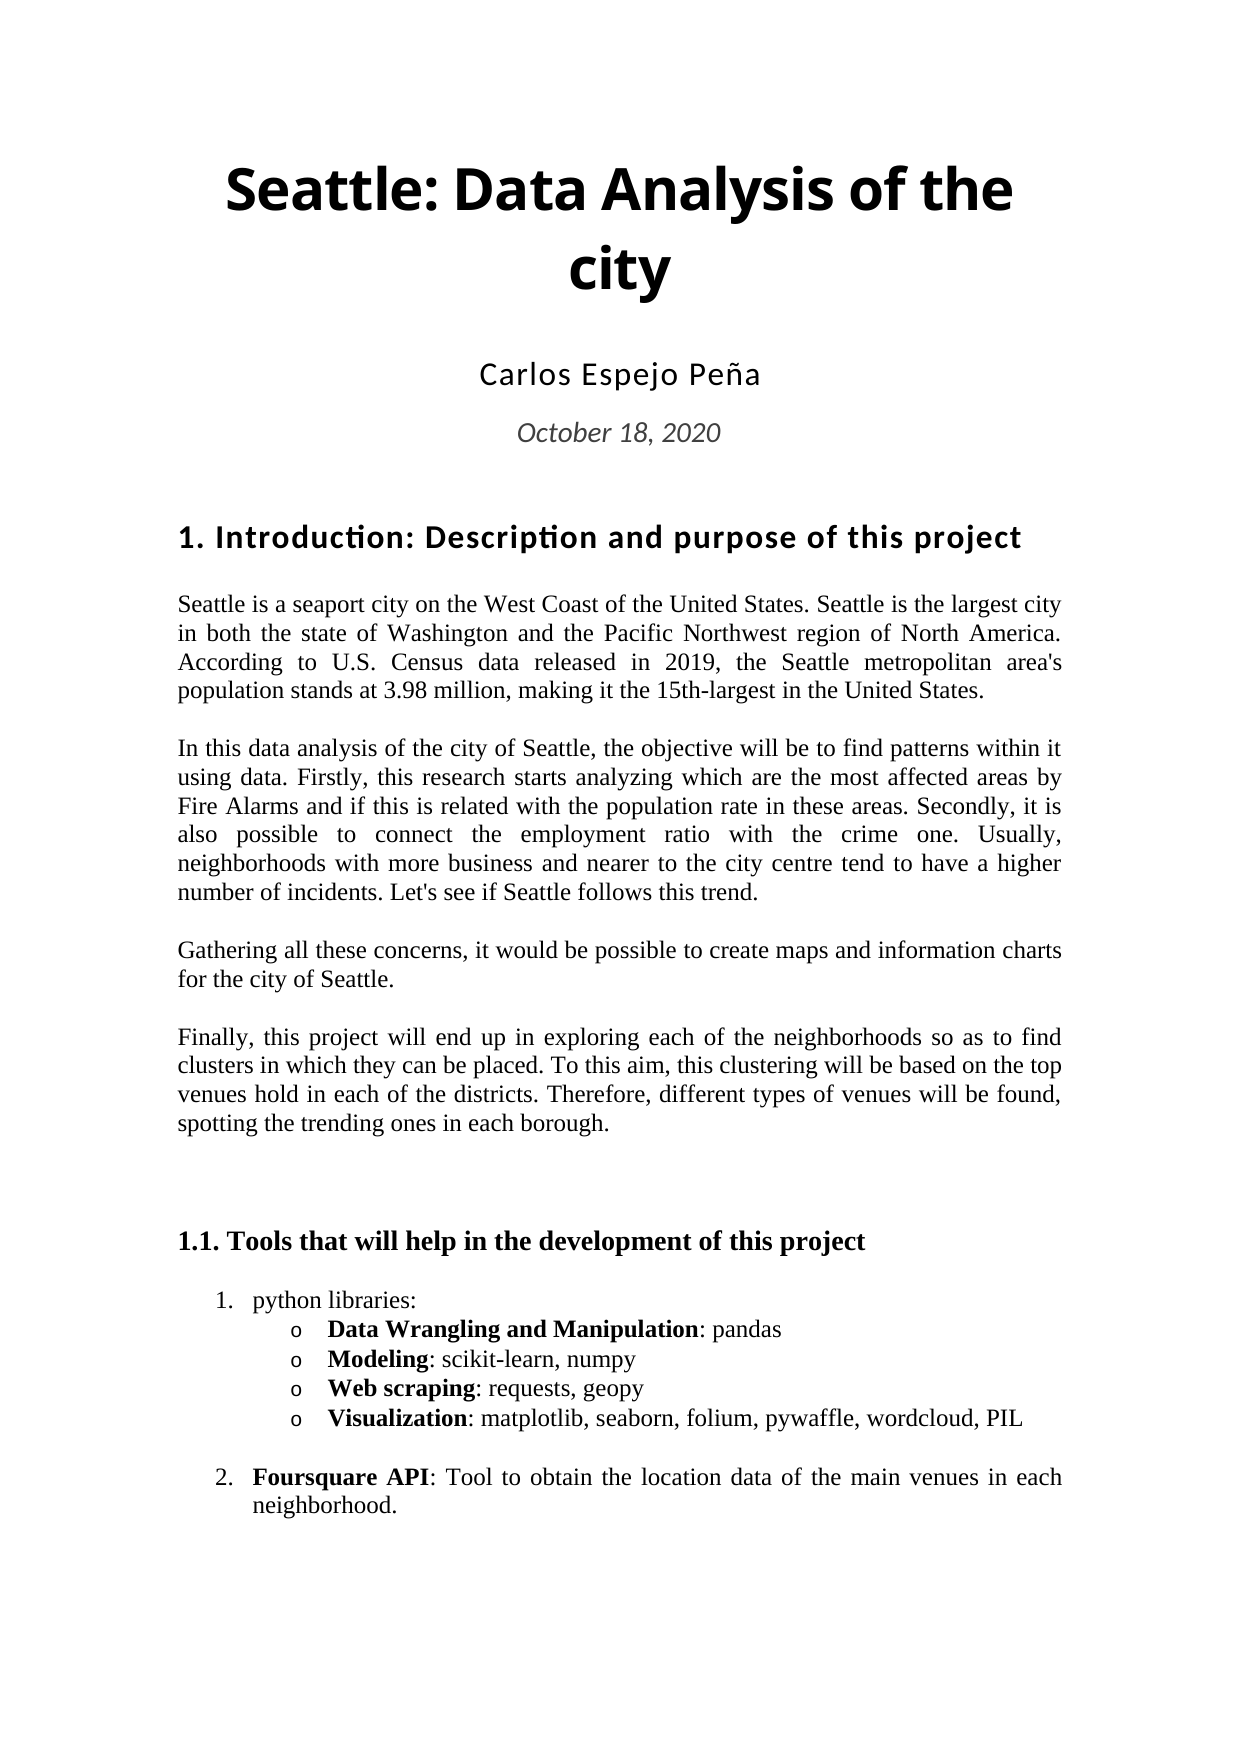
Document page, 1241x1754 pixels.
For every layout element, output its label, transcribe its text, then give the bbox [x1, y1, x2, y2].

list python libraries: [215, 1285, 1063, 1314]
text 1.1. Tools that will help in the development of this project [177, 1224, 1063, 1256]
text Finally, this project will end up in exploring each of the neighborhoods so as to find clusters in which they can be placed. To this aim, this clustering will be based on the top venues hold in each of the districts. Therefore, different types of venues will be found, spotting the trending ones in each borough. [177, 1022, 1063, 1137]
text In this data analysis of the city of Seattle, the objective will be to find patterns within it using data. Firstly, this research starts analyzing which are the most affected areas by Fire Alarms and if this is related with the population rate in these areas. Secondly, it is also possible to connect the employment ratio with the crime one. Usually, neighborhoods with more business and nearer to the city centre tend to have a higher number of incidents. Let's see if Seattle follows this trend. [177, 733, 1063, 906]
text Seattle is a seaport city on the West Coast of the United States. Seattle is the largest city in both the state of Washington and the Pacific Northwest region of North America. According to U.S. Census data released in 2019, the Seattle metropolitan area's population stands at 3.98 million, making it the 15th-largest in the United States. [177, 589, 1063, 704]
subtitle Carlos Espejo Peña [177, 353, 1063, 394]
list Foursquare API: Tool to obtain the location data of the main venues in each neighborhood. [215, 1462, 1063, 1519]
list Data Wrangling and Manipulation: pandas [290, 1314, 1063, 1344]
text October 18, 2020 [177, 414, 1063, 450]
text Gathering all these concerns, it would be possible to create maps and information charts for the city of Seattle. [177, 935, 1063, 992]
title Seattle: Data Analysis of the city [177, 148, 1063, 307]
list Web scraping: requests, geopy [290, 1373, 1063, 1403]
list Modeling: scikit-learn, numpy [290, 1344, 1063, 1373]
subtitle 1. Introduction: Description and purpose of this project [177, 516, 1063, 557]
list Visualization: matplotlib, seaborn, folium, pywaffle, wordcloud, PIL [290, 1403, 1063, 1432]
